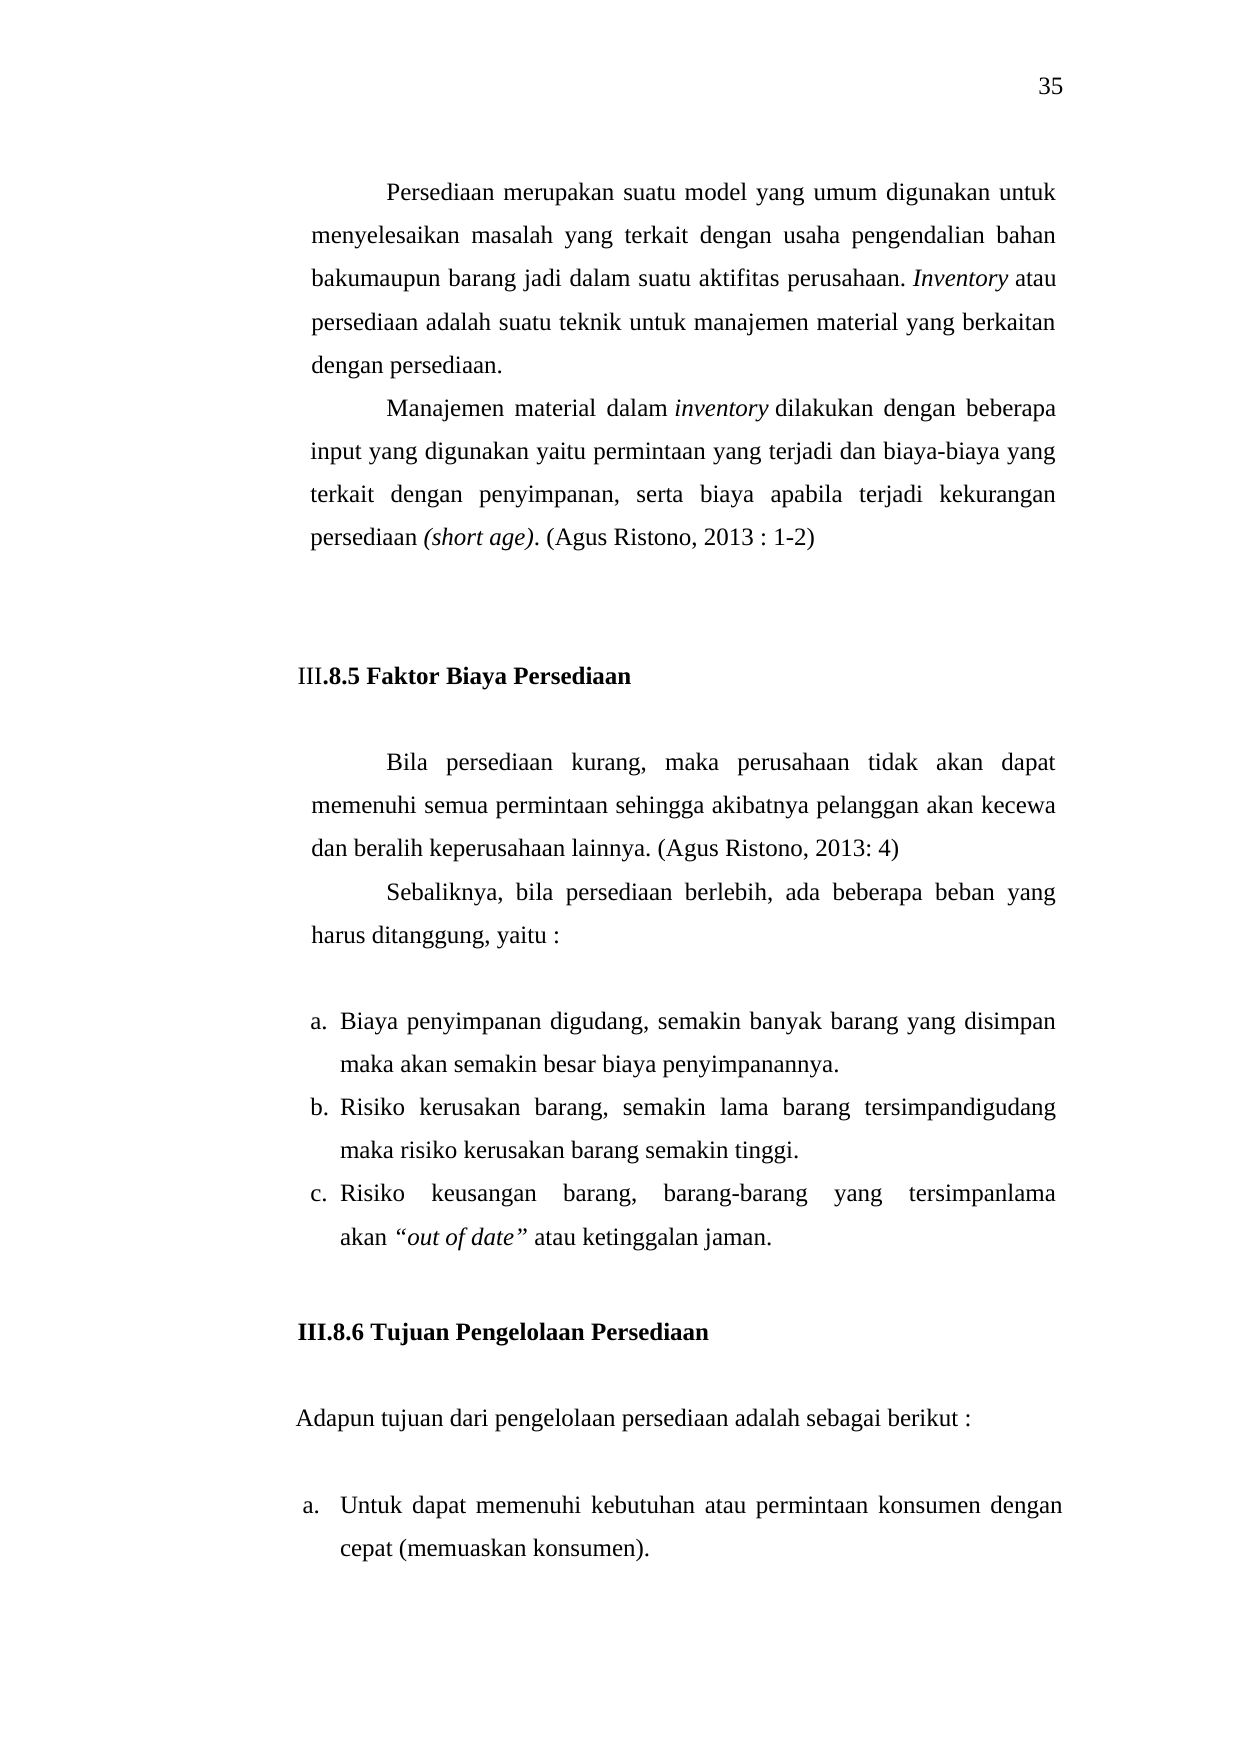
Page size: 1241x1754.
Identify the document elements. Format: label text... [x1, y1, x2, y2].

subtitle III.8.5 Faktor Biaya Persediaan [297, 661, 1063, 690]
text Sebaliknya, bila persediaan berlebih, ada beberapa beban yang harus ditanggung, yaitu : [311, 877, 1056, 948]
text Persediaan merupakan suatu model yang umum digunakan untuk menyelesaikan masalah yang terkait dengan usaha pengendalian bahan bakumaupun barang jadi dalam suatu aktifitas perusahaan. Inventory atau persediaan adalah suatu teknik untuk manajemen material yang berkaitan dengan persediaan. [311, 177, 1056, 378]
text Bila persediaan kurang, maka perusahaan tidak akan dapat memenuhi semua permintaan sehingga akibatnya pelanggan akan kecewa dan beralih keperusahaan lainnya. (Agus Ristono, 2013: 4) [311, 747, 1056, 862]
list Risiko keusangan barang, barang-barang yang tersimpanlama akan “out of date” atau ketinggalan jaman. [310, 1178, 1056, 1250]
list Biaya penyimpanan digudang, semakin banyak barang yang disimpan maka akan semakin besar biaya penyimpanannya. [310, 1006, 1056, 1078]
list Risiko kerusakan barang, semakin lama barang tersimpandigudang maka risiko kerusakan barang semakin tinggi. [310, 1092, 1056, 1164]
text Adapun tujuan dari pengelolaan persediaan adalah sebagai berikut : [295, 1403, 1063, 1432]
subtitle III.8.6 Tujuan Pengelolaan Persediaan [297, 1317, 1063, 1346]
list Untuk dapat memenuhi kebutuhan atau permintaan konsumen dengan cepat (memuaskan konsumen). [302, 1490, 1063, 1562]
text Manajemen material dalam inventory dilakukan dengan beberapa input yang digunakan yaitu permintaan yang terjadi dan biaya-biaya yang terkait dengan penyimpanan, serta biaya apabila terjadi kekurangan persediaan (short age). (Agus Ristono, 2013 : 1-2) [310, 393, 1056, 551]
